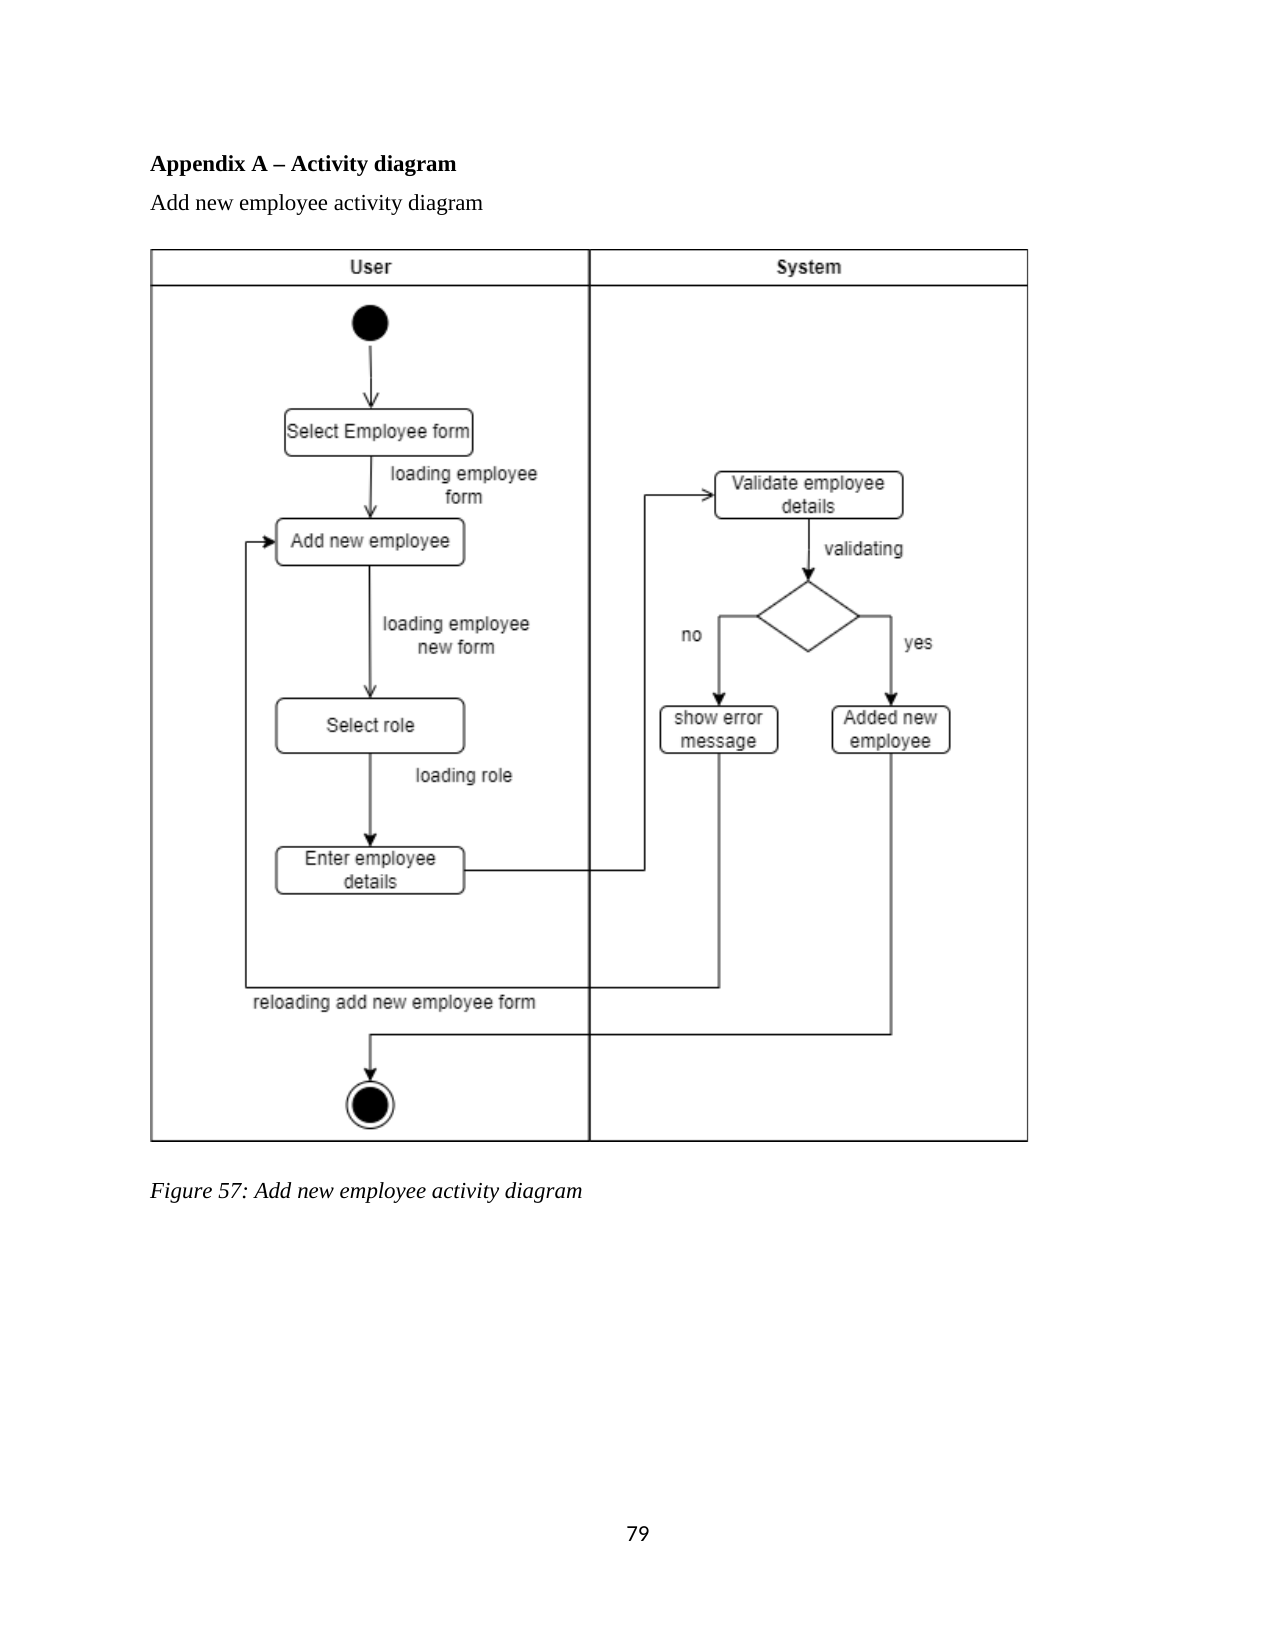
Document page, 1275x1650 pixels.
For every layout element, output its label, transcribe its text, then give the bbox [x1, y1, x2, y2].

text Add new employee activity diagram [150, 189, 1125, 216]
picture [150, 249, 1029, 1142]
subtitle Appendix A – Activity diagram [150, 150, 1125, 176]
text Figure 57: Add new employee activity diagram [150, 1177, 1125, 1203]
